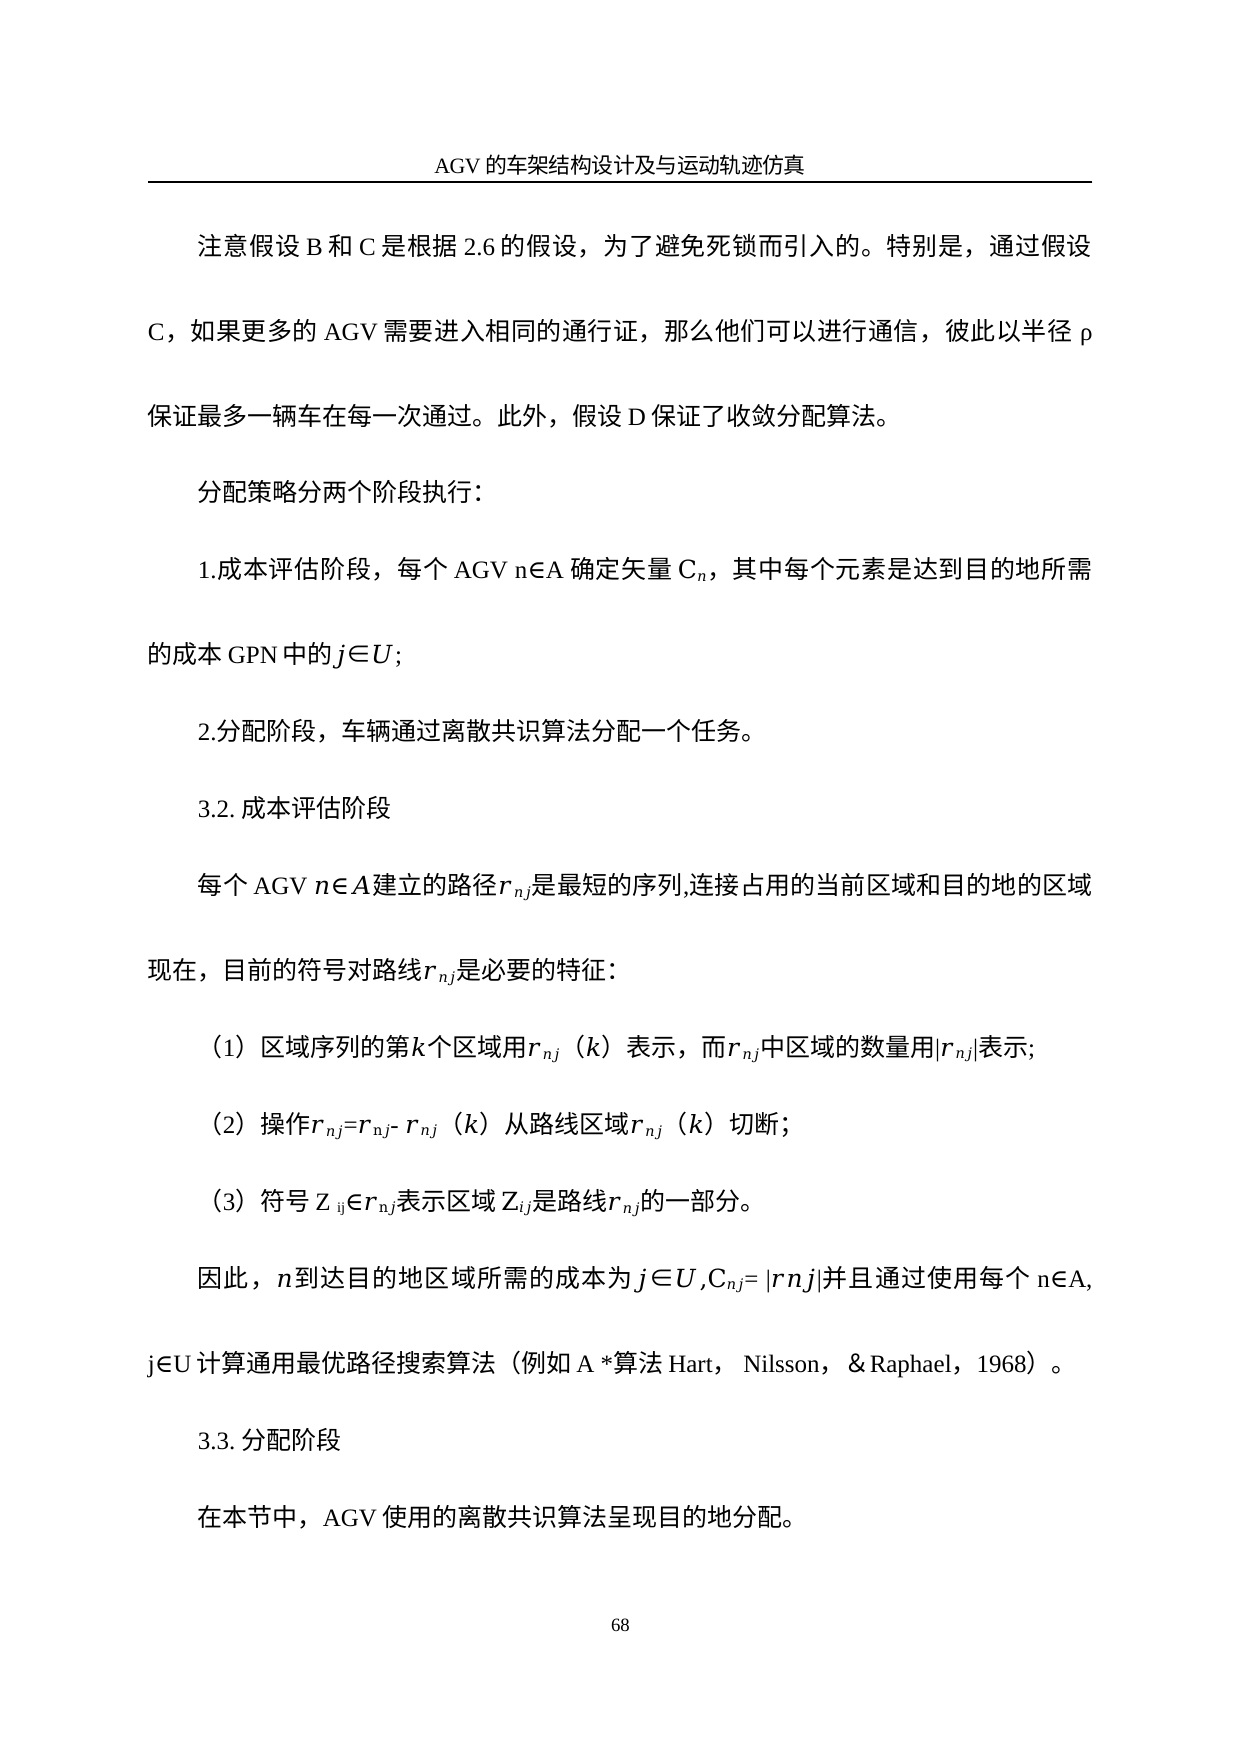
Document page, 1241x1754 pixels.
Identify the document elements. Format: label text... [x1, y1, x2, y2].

text （3）符号Z ij∈𝑟n𝑗表示区域Z𝑖𝑗是路线𝑟𝑛𝑗的一部分。 [148, 1166, 1092, 1234]
text （2）操作𝑟𝑛𝑗=𝑟n𝑗- 𝑟𝑛𝑗（𝑘）从路线区域𝑟𝑛𝑗（𝑘）切断； [148, 1089, 1092, 1157]
text 3.2. 成本评估阶段 [148, 773, 1092, 841]
text 2.分配阶段，车辆通过离散共识算法分配一个任务。 [148, 696, 1092, 764]
text 1.成本评估阶段，每个AGV n∈A确定矢量C𝑛，其中每个元素是达到目的地所需的成本GPN中的𝑗∈𝑈; [148, 534, 1092, 687]
text 3.3. 分配阶段 [148, 1404, 1092, 1472]
text 注意假设B和C是根据2.6的假设，为了避免死锁而引入的。特别是，通过假设C，如果更多的AGV需要进入相同的通行证，那么他们可以进行通信，彼此以半径ρ保证最多一辆车在每一次通过。此外，假设D保证了收敛分配算法。 [148, 210, 1092, 448]
text 分配策略分两个阶段执行： [148, 457, 1092, 525]
text 每个AGV 𝑛∈𝐴建立的路径𝑟𝑛𝑗是最短的序列,连接占用的当前区域和目的地的区域。现在，目前的符号对路线𝑟𝑛𝑗是必要的特征： [148, 850, 1092, 1003]
text （1）区域序列的第𝑘个区域用𝑟𝑛𝑗（𝑘）表示，而𝑟𝑛𝑗中区域的数量用|𝑟𝑛𝑗|表示; [148, 1012, 1092, 1080]
text 在本节中，AGV使用的离散共识算法呈现目的地分配。 [148, 1482, 1092, 1549]
text 因此，𝑛到达目的地区域所需的成本为𝑗∈𝑈,C𝑛𝑗= |𝑟𝑛𝑗|并且通过使用每个n∈A, j∈U计算通用最优路径搜索算法（例如A *算法Hart， Nilsson，＆Raphael，1968）。 [148, 1243, 1092, 1396]
